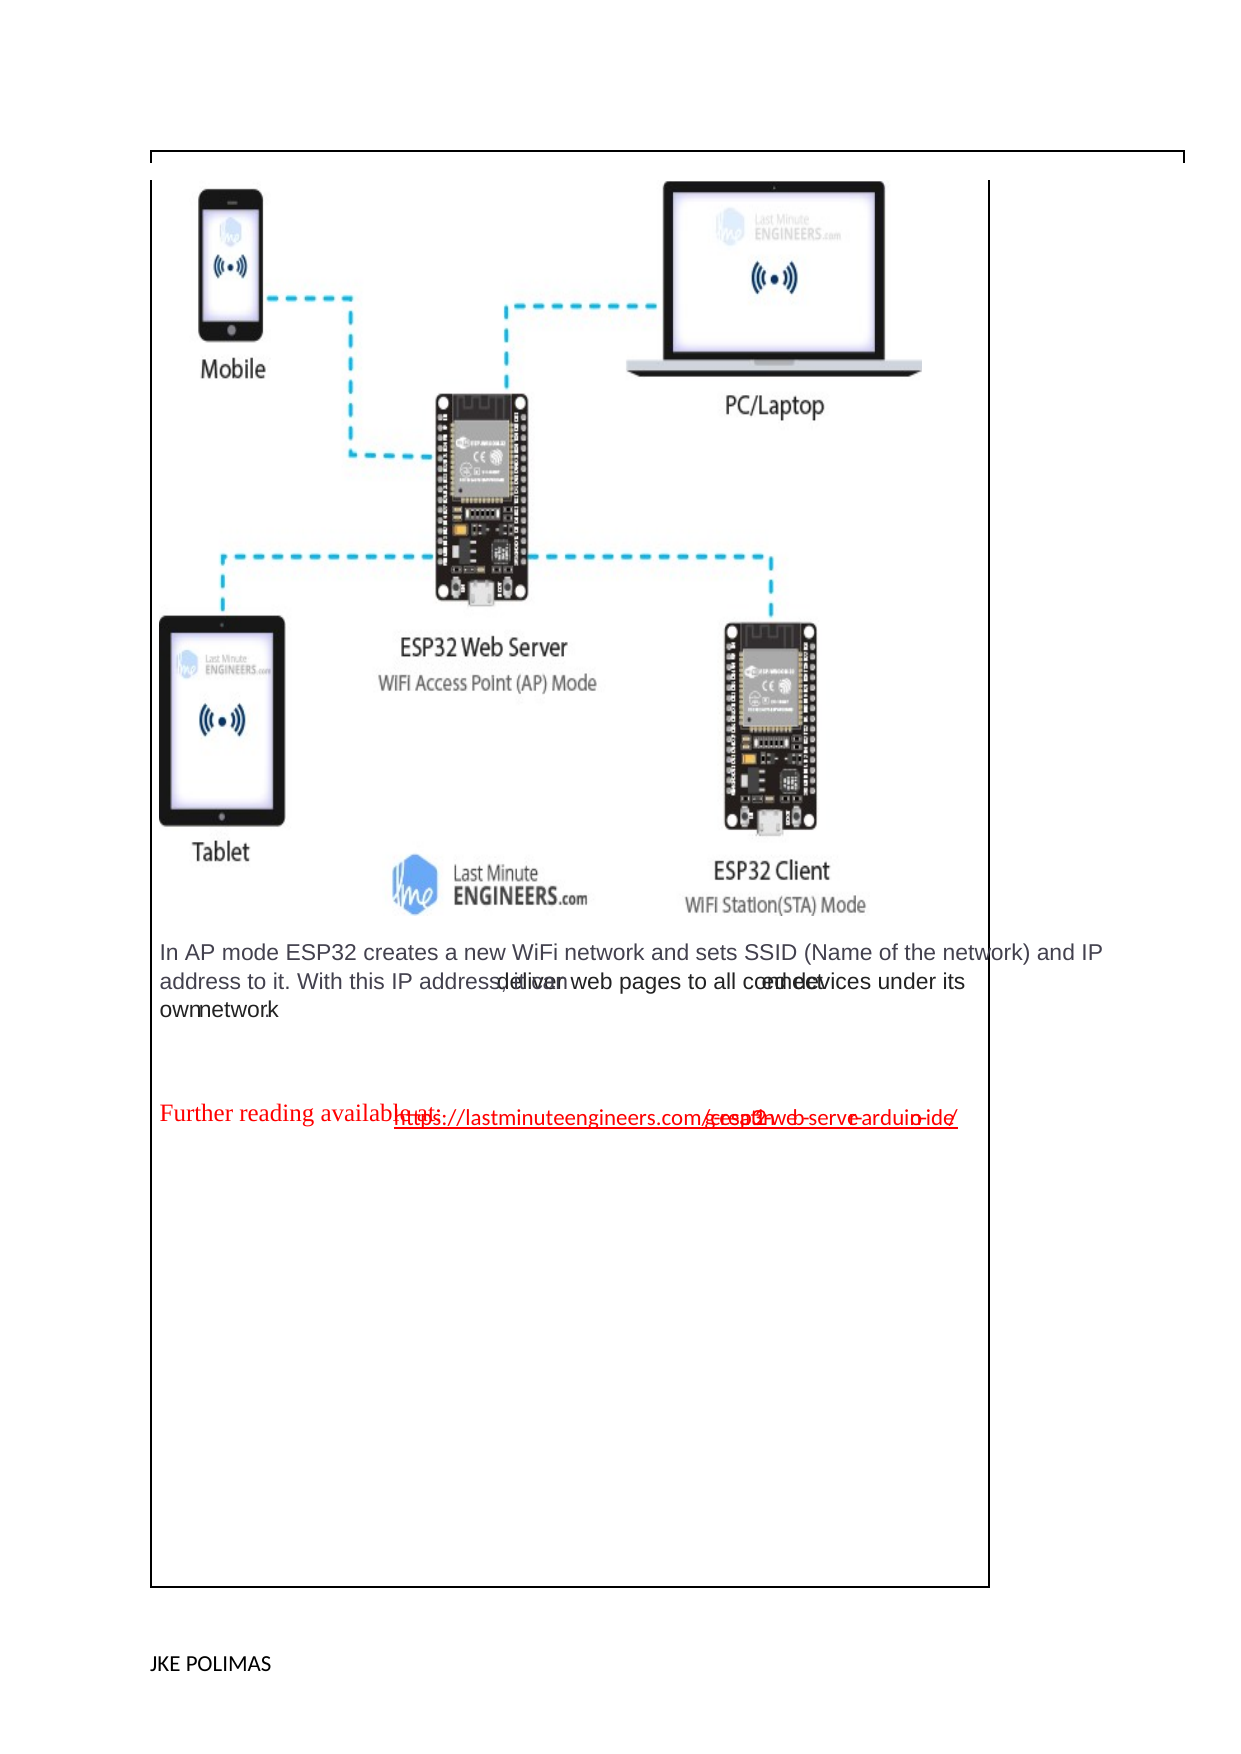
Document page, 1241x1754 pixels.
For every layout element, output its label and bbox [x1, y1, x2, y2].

picture [159, 180, 922, 916]
